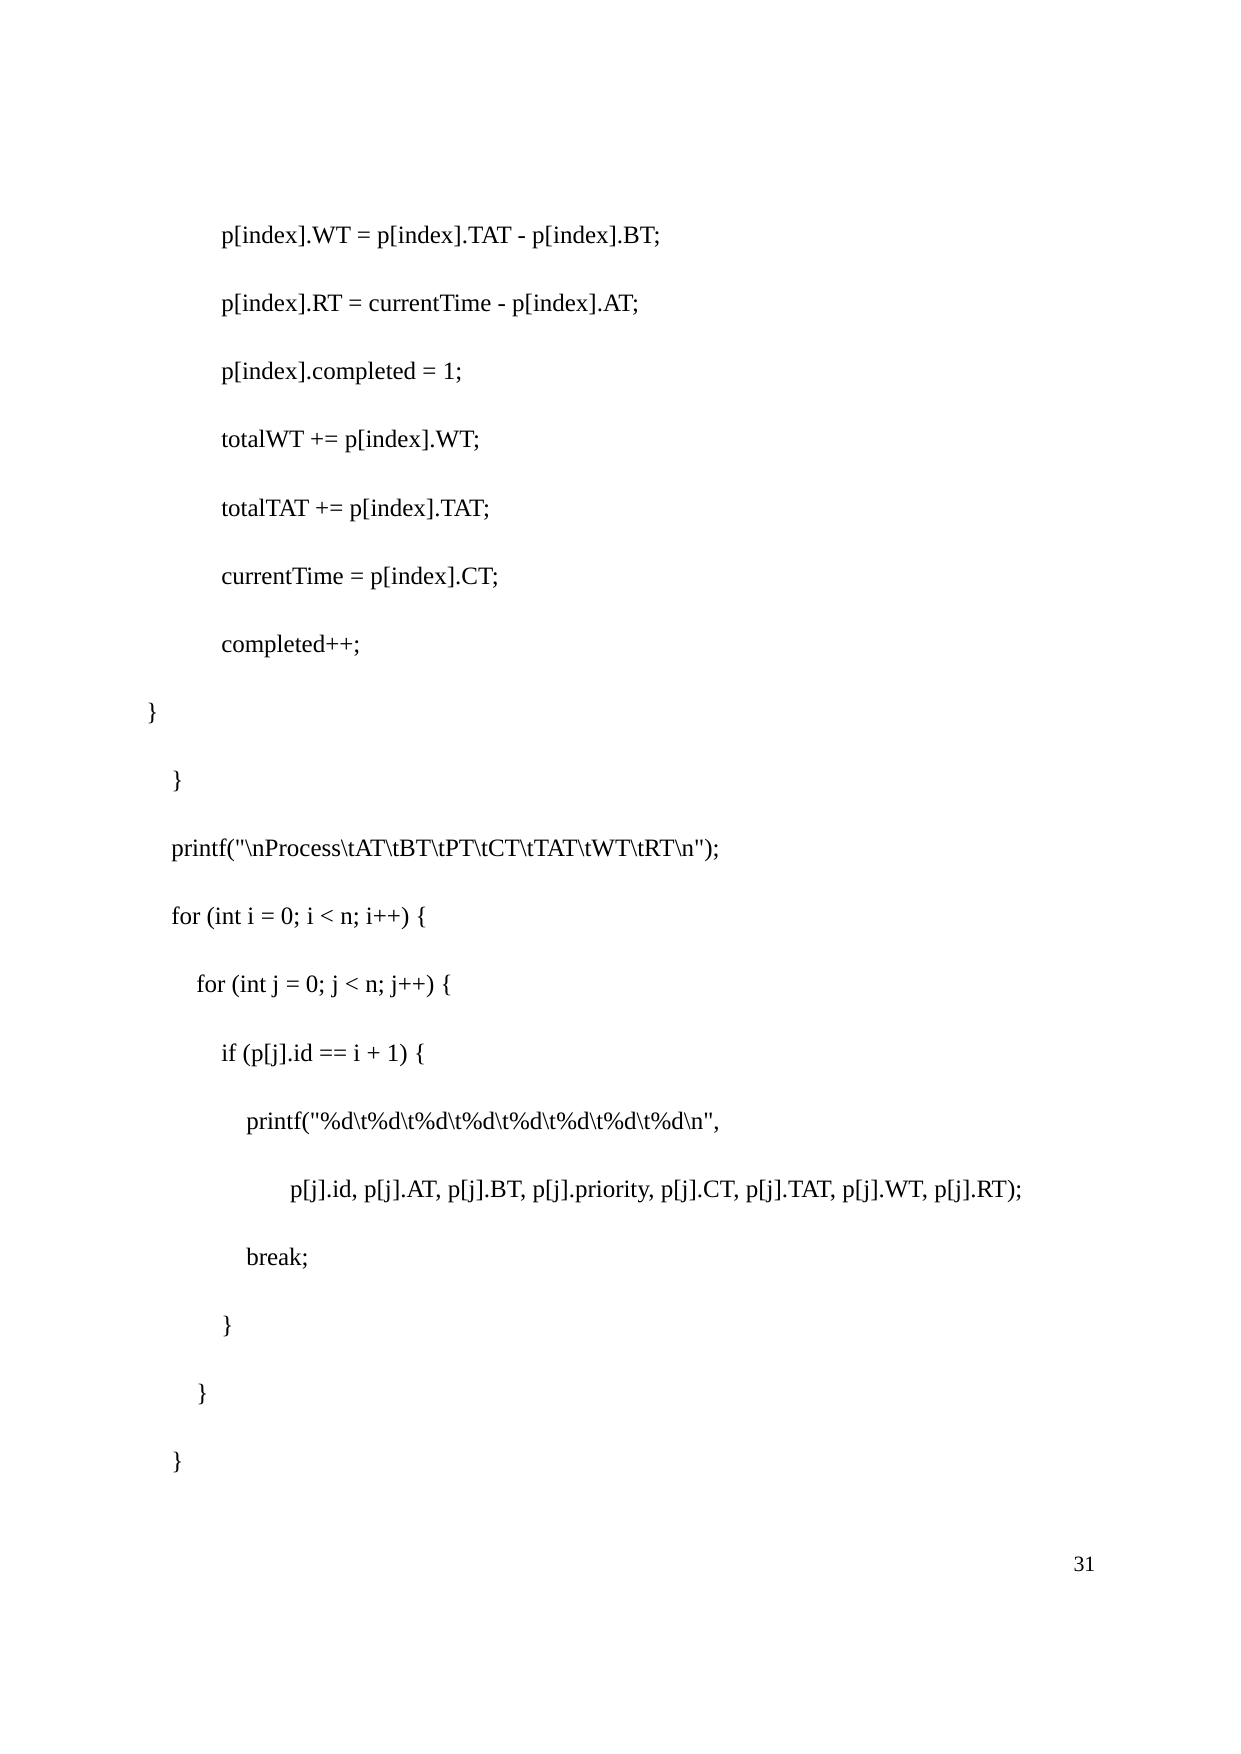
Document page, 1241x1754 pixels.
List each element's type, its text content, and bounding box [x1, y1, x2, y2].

text } [146, 765, 1102, 794]
text p[j].id, p[j].AT, p[j].BT, p[j].priority, p[j].CT, p[j].TAT, p[j].WT, p[j].RT); [146, 1174, 1102, 1203]
text p[index].completed = 1; [146, 356, 1102, 385]
text completed++; [146, 629, 1102, 658]
text break; [146, 1242, 1102, 1271]
text } [146, 1446, 1102, 1475]
text for (int j = 0; j < n; j++) { [146, 969, 1102, 998]
text } [146, 1310, 1102, 1339]
text if (p[j].id == i + 1) { [146, 1038, 1102, 1066]
text totalTAT += p[index].TAT; [146, 493, 1102, 521]
text } [146, 1378, 1102, 1407]
text } [146, 697, 1102, 726]
text p[index].RT = currentTime - p[index].AT; [146, 288, 1102, 317]
text currentTime = p[index].CT; [146, 561, 1102, 589]
text totalWT += p[index].WT; [146, 424, 1102, 453]
text for (int i = 0; i < n; i++) { [146, 901, 1102, 930]
text p[index].WT = p[index].TAT - p[index].BT; [146, 220, 1102, 249]
text printf("\nProcess\tAT\tBT\tPT\tCT\tTAT\tWT\tRT\n"); [146, 833, 1102, 862]
text printf("%d\t%d\t%d\t%d\t%d\t%d\t%d\t%d\n", [146, 1106, 1102, 1134]
